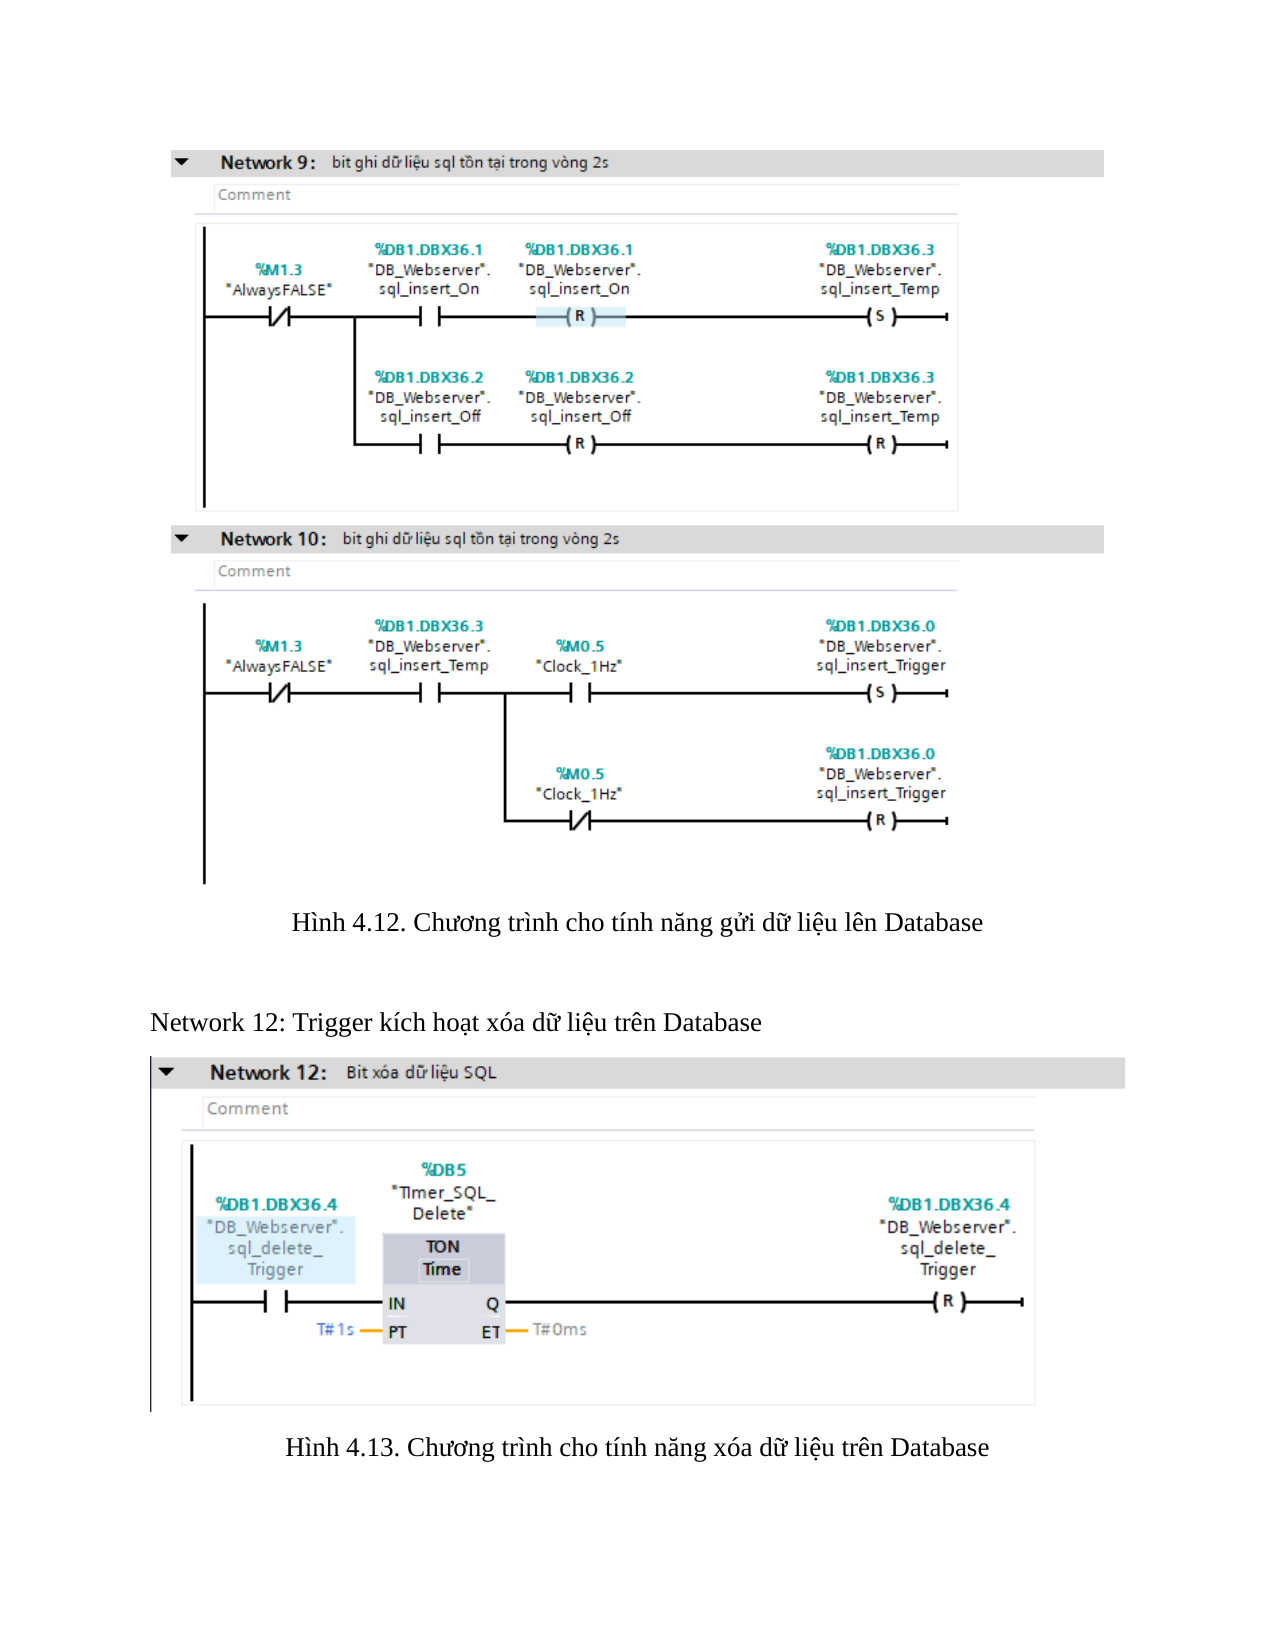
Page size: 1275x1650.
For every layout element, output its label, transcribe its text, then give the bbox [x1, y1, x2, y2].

text Hình 4.13. Chương trình cho tính năng xóa dữ liệu trên Database [150, 1431, 1125, 1462]
picture [150, 1056, 1125, 1412]
picture [171, 150, 1104, 887]
text Network 12: Trigger kích hoạt xóa dữ liệu trên Database [150, 1006, 1125, 1037]
text Hình 4.12. Chương trình cho tính năng gửi dữ liệu lên Database [150, 906, 1125, 937]
